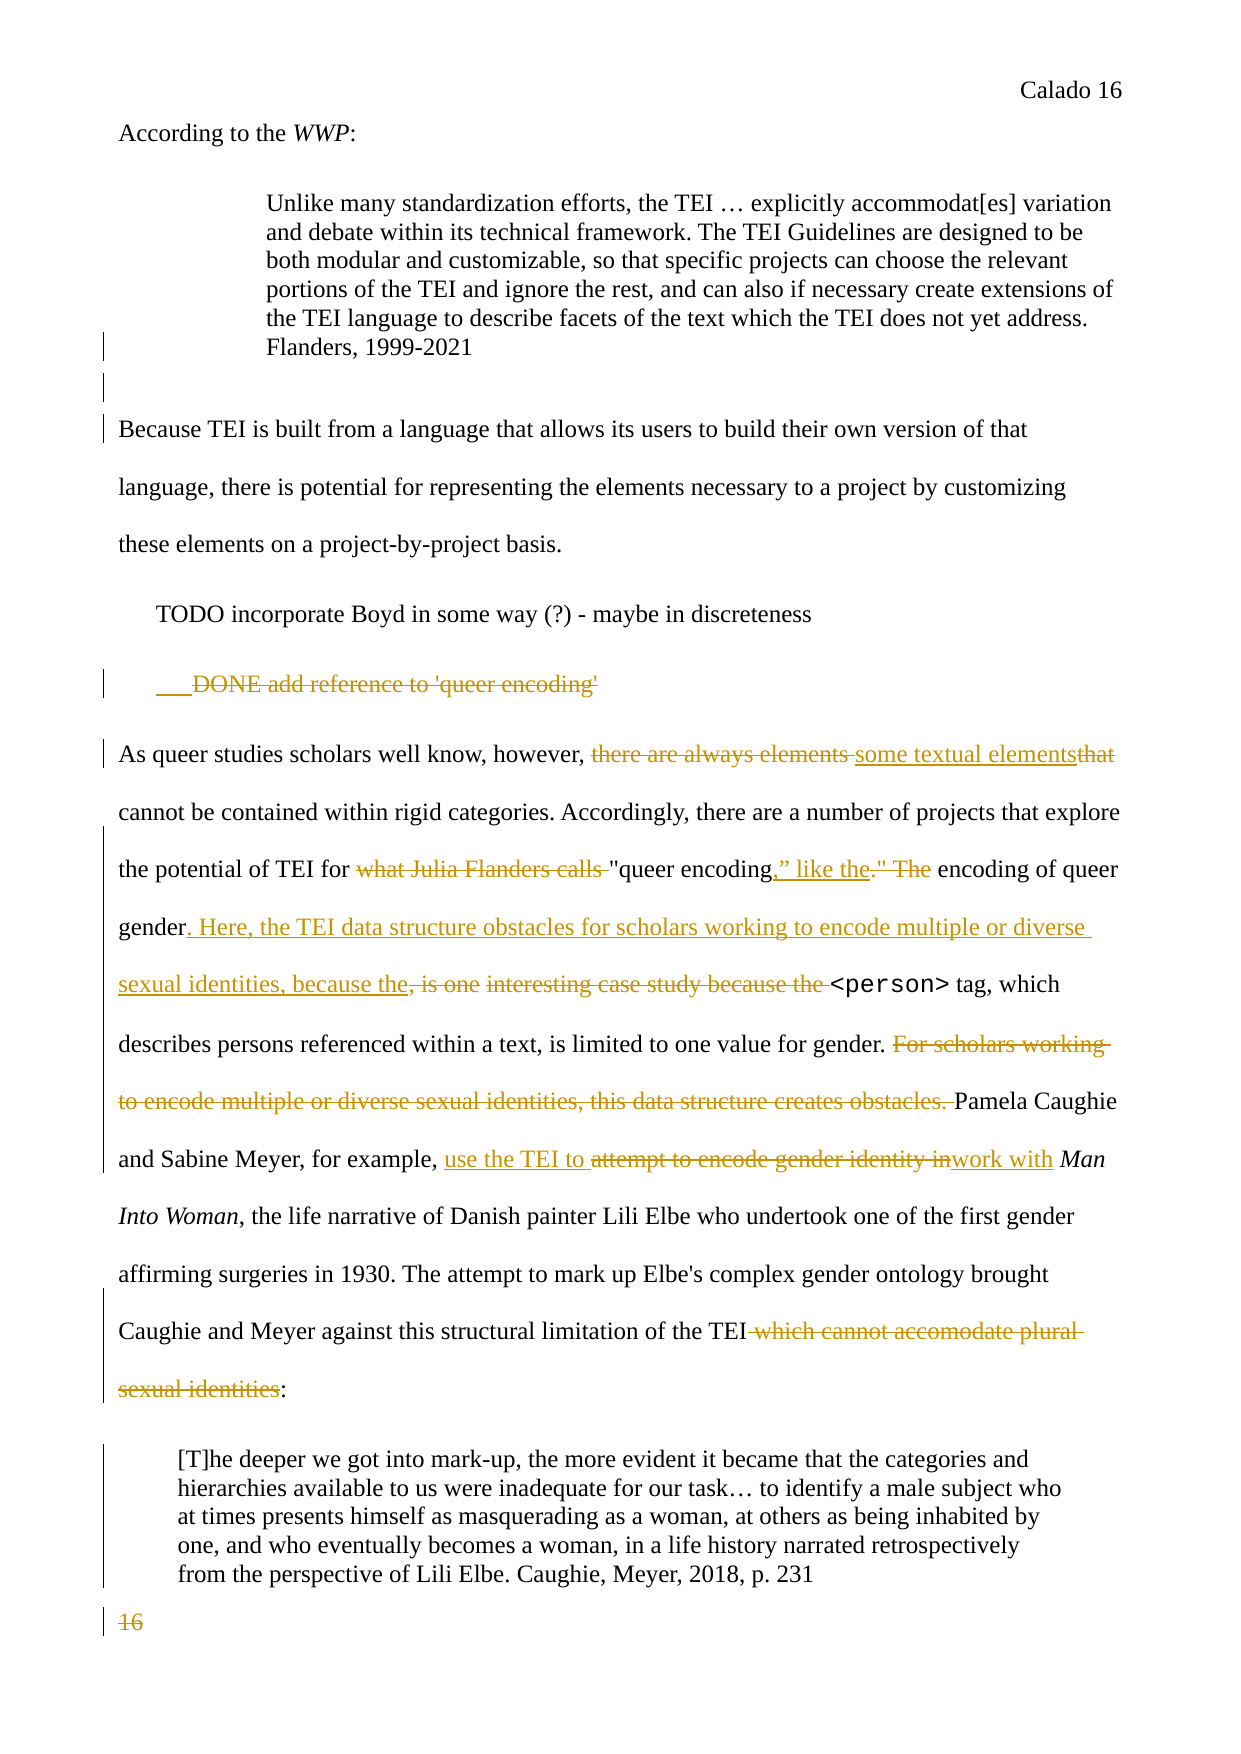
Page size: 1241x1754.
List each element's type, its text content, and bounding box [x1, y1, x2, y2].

text [T]he deeper we got into mark-up, the more evident it became that the categories and hierarchies available to us were inadequate for our task… to identify a male subject who at times presents himself as masquerading as a woman, at others as being inhabited by one, and who eventually becomes a woman, in a life history narrated retrospectively from the perspective of Lili Elbe. Caughie, Meyer, 2018, p. 231 [177, 1444, 1063, 1588]
text TODO incorporate Boyd in some way (?) - maybe in discreteness [156, 599, 1122, 628]
text Because TEI is built from a language that allows its users to build their own version of that language, there is potential for representing the elements necessary to a project by customizing these elements on a project-by-project basis. [118, 414, 1122, 558]
text Unlike many standardization efforts, the TEI … explicitly accommodat[es] variation and debate within its technical framework. The TEI Guidelines are designed to be both modular and customizable, so that specific projects can choose the relevant portions of the TEI and ignore the rest, and can also if necessary create extensions of the TEI language to describe facets of the text which the TEI does not yet address. Flanders, 1999-2021 [266, 188, 1122, 361]
text As queer studies scholars well know, however, cannot be contained within rigid categories. Accordingly, there are a number of projects that explore the potential of TEI for "queer encoding encoding of queer gender <person> tag, which describes persons referenced within a text, is limited to one value for gender. Pamela Caughie and Sabine Meyer, for example, Man Into Woman, the life narrative of Danish painter Lili Elbe who undertook one of the first gender affirming surgeries in 1930. The attempt to mark up Elbe's complex gender ontology brought Caughie and Meyer against this structural limitation of the TEI: [118, 739, 1122, 1403]
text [118, 118, 1122, 147]
